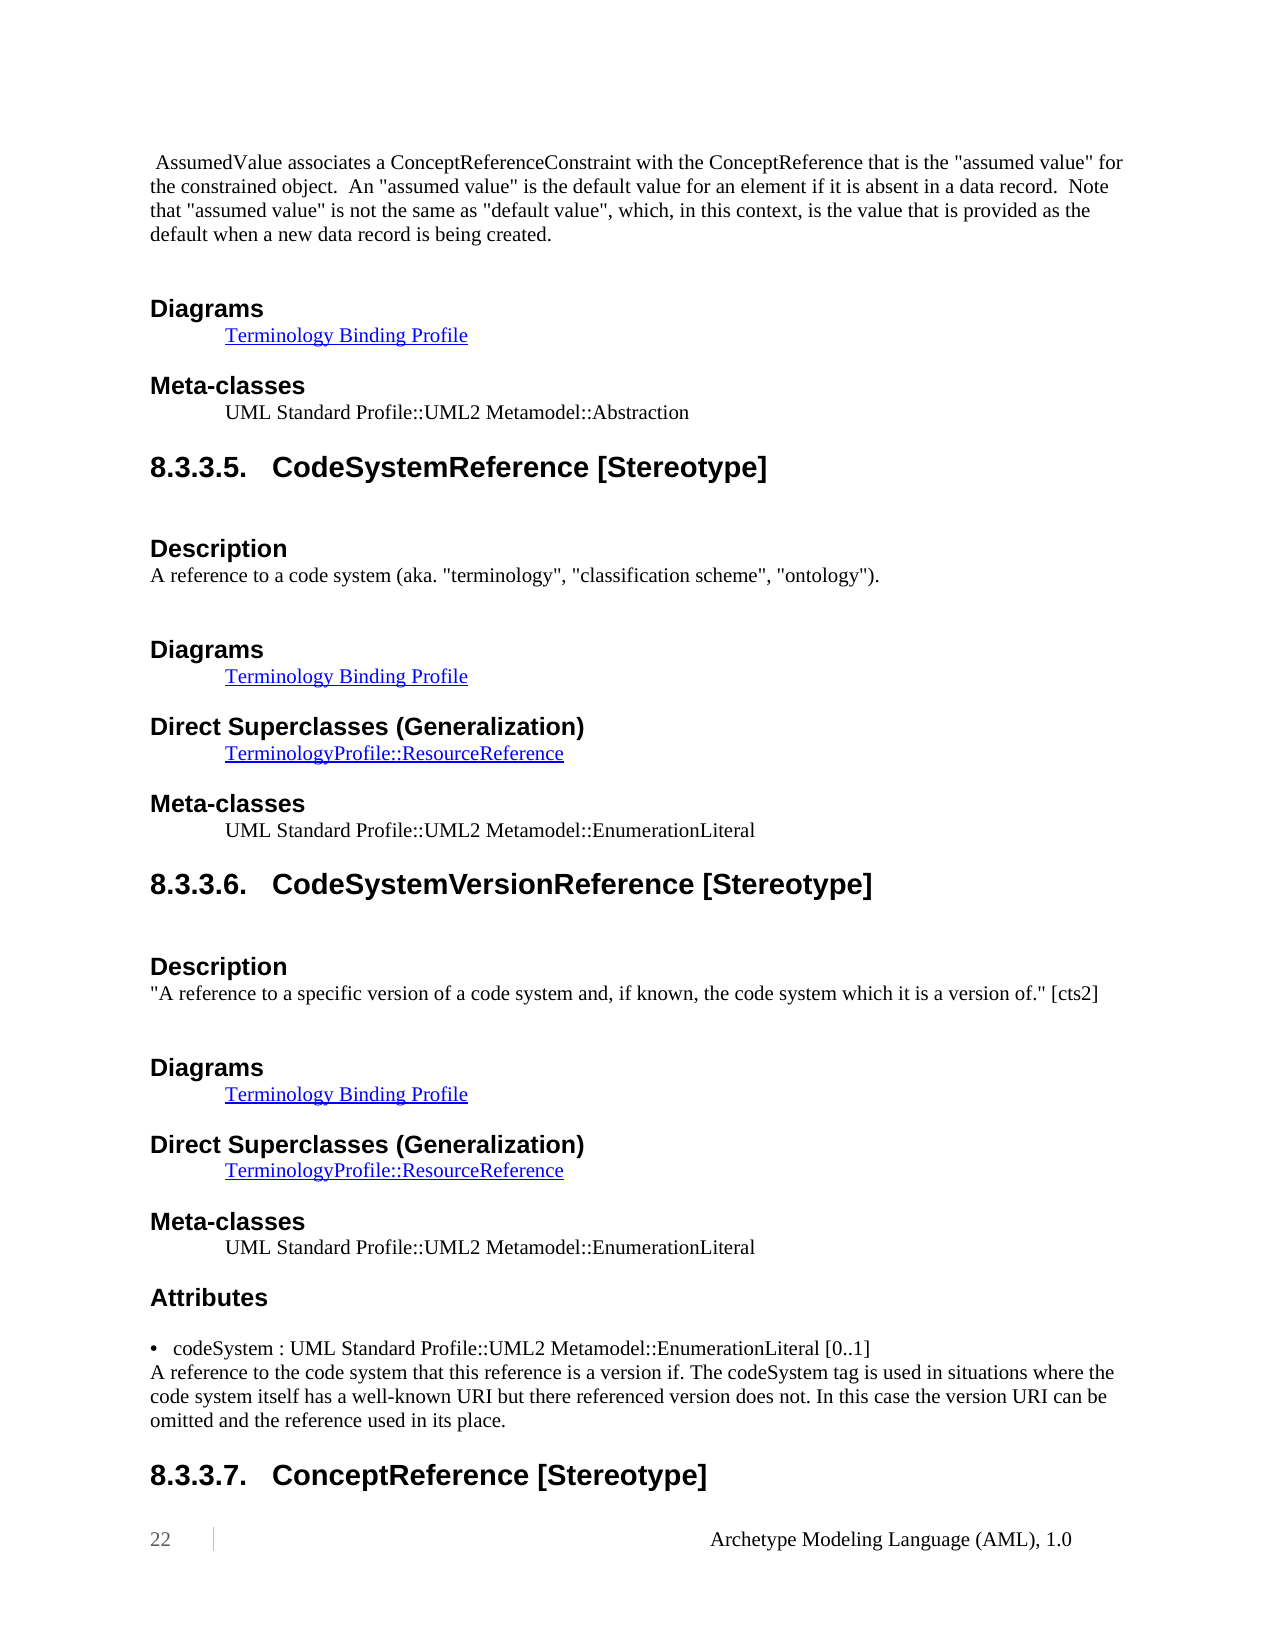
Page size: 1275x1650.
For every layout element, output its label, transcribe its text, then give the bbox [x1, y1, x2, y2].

text UML Standard Profile::UML2 Metamodel::EnumerationLiteral [150, 1235, 1125, 1259]
text UML Standard Profile::UML2 Metamodel::EnumerationLiteral [150, 818, 1125, 842]
text Meta-classes [150, 789, 1125, 818]
text Meta-classes [150, 371, 1125, 400]
text A reference to the code system that this reference is a version if. The codeSystem tag is used in situations where the code system itself has a well-known URI but there referenced version does not. In this case the version URI can be omitted and the reference used in its place. [150, 1360, 1125, 1432]
text TerminologyProfile::ResourceReference [150, 1158, 1125, 1182]
text AssumedValue associates a ConceptReferenceConstraint with the ConceptReference that is the "assumed value" for the constrained object. An "assumed value" is the default value for an element if it is absent in a data record. Note that "assumed value" is not the same as "default value", which, in this context, is the value that is provided as the default when a new data record is being created. [150, 150, 1125, 246]
text Description [150, 952, 1125, 981]
text Attributes [150, 1283, 1125, 1312]
text Diagrams [150, 1053, 1125, 1081]
text TerminologyProfile::ResourceReference [150, 741, 1125, 765]
text Direct Superclasses (Generalization) [150, 1129, 1125, 1158]
text Direct Superclasses (Generalization) [150, 712, 1125, 741]
text Meta-classes [150, 1206, 1125, 1235]
text Diagrams [150, 635, 1125, 664]
text Diagrams [150, 294, 1125, 323]
text "A reference to a specific version of a code system and, if known, the code system which it is a version of." [cts2] [150, 981, 1125, 1004]
text Terminology Binding Profile [225, 323, 1125, 347]
text Terminology Binding Profile [225, 664, 1125, 688]
text • codeSystem : UML Standard Profile::UML2 Metamodel::EnumerationLiteral [0..1] [150, 1336, 1125, 1360]
subtitle CodeSystemVersionReference [Stereotype] [150, 867, 1125, 901]
text Terminology Binding Profile [225, 1081, 1125, 1106]
text Description [150, 534, 1125, 563]
text A reference to a code system (aka. "terminology", "classification scheme", "ontology"). [150, 563, 1125, 587]
text UML Standard Profile::UML2 Metamodel::Abstraction [150, 400, 1125, 424]
subtitle ConceptReference [Stereotype] [150, 1458, 1125, 1491]
subtitle CodeSystemReference [Stereotype] [150, 449, 1125, 483]
